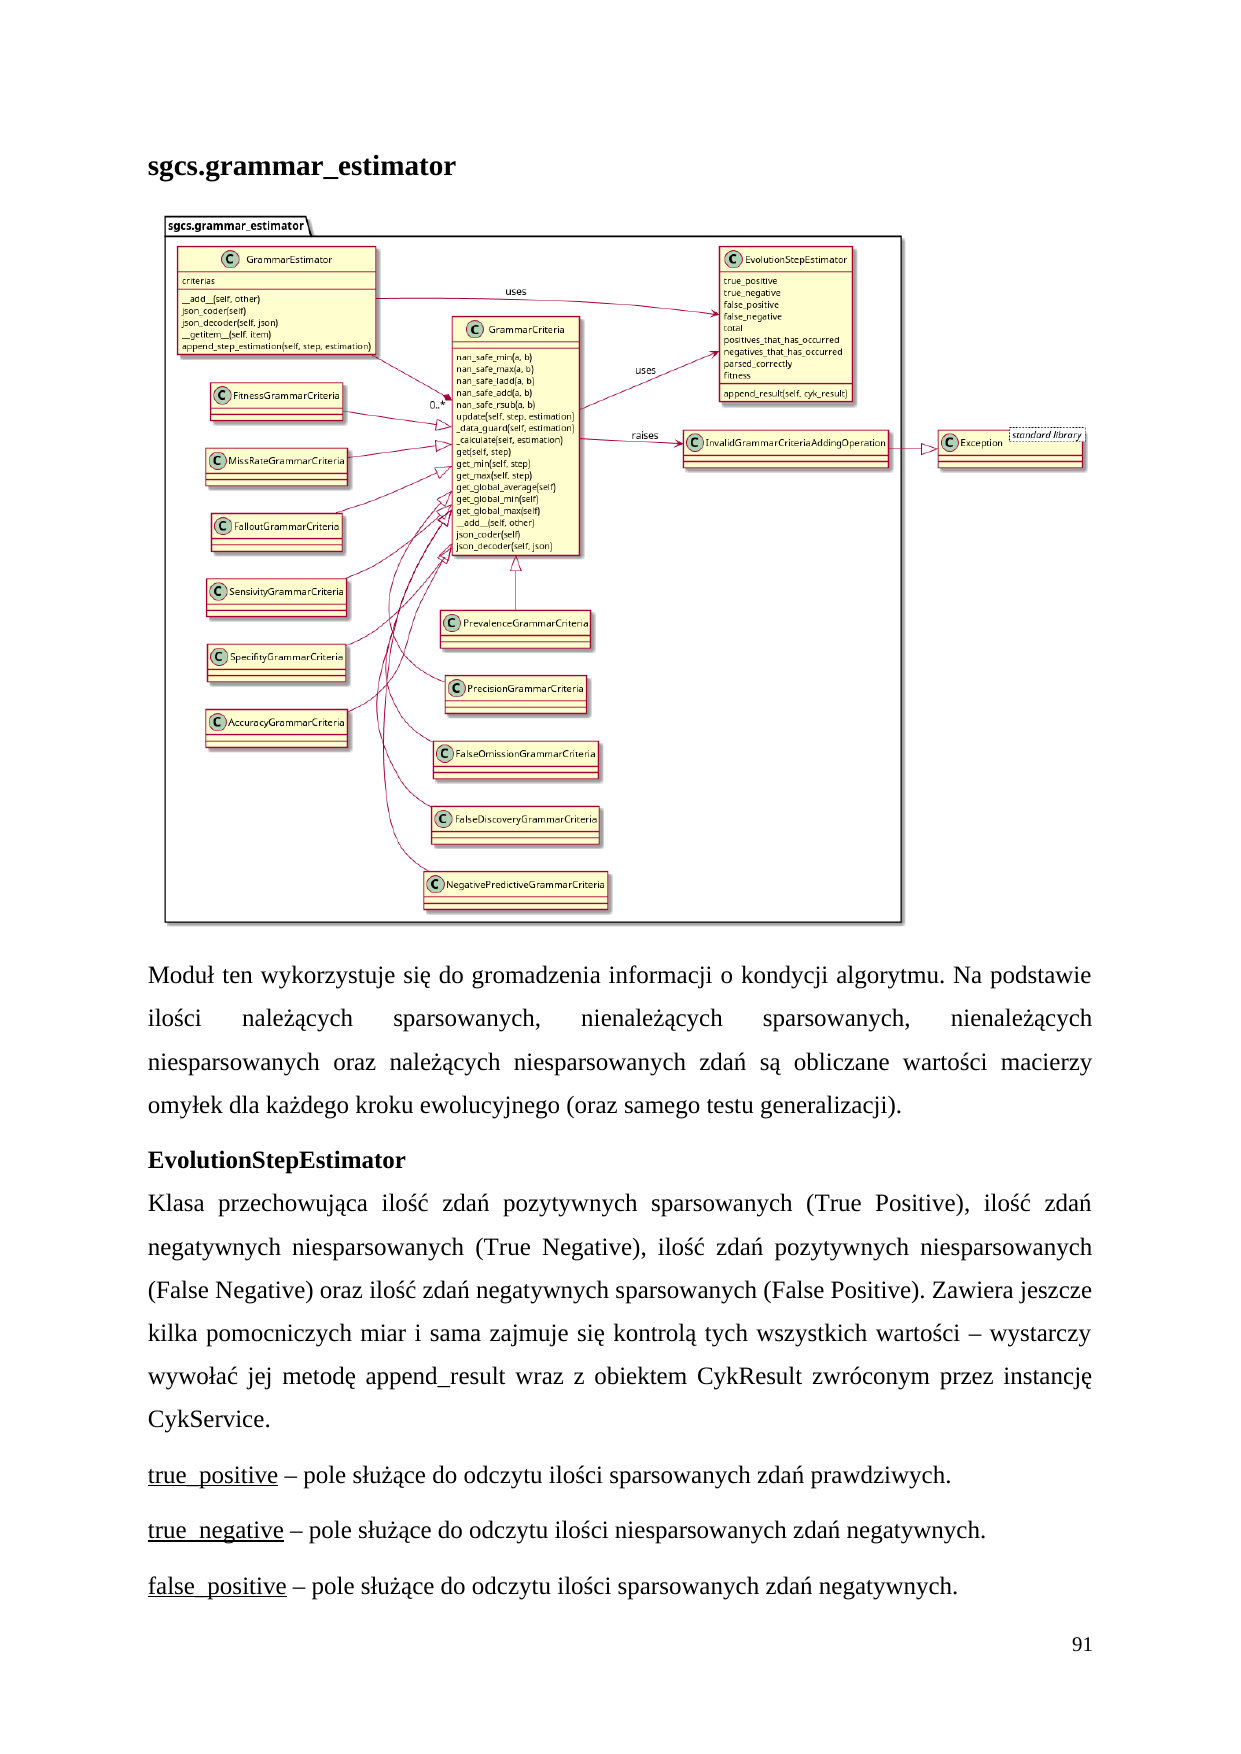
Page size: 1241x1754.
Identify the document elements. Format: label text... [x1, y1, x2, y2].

picture [147, 197, 1093, 930]
text EvolutionStepEstimator [148, 1145, 1093, 1174]
text true_negative – pole służące do odczytu ilości niesparsowanych zdań negatywnych. [148, 1515, 1093, 1544]
text true_positive – pole służące do odczytu ilości sparsowanych zdań prawdziwych. [148, 1460, 1093, 1488]
text sgcs.grammar_estimator [148, 148, 1093, 181]
text Klasa przechowująca ilość zdań pozytywnych sparsowanych (True Positive), ilość zdań negatywnych niesparsowanych (True Negative), ilość zdań pozytywnych niesparsowanych (False Negative) oraz ilość zdań negatywnych sparsowanych (False Positive). Zawiera jeszcze kilka pomocniczych miar i sama zajmuje się kontrolą tych wszystkich wartości – wystarczy wywołać jej metodę append_result wraz z obiektem CykResult zwróconym przez instancję CykService. [148, 1188, 1093, 1433]
text Moduł ten wykorzystuje się do gromadzenia informacji o kondycji algorytmu. Na podstawie ilości należących sparsowanych, nienależących sparsowanych, nienależących niesparsowanych oraz należących niesparsowanych zdań są obliczane wartości macierzy omyłek dla każdego kroku ewolucyjnego (oraz samego testu generalizacji). [148, 930, 1093, 1118]
text false_positive – pole służące do odczytu ilości sparsowanych zdań negatywnych. [148, 1571, 1093, 1600]
